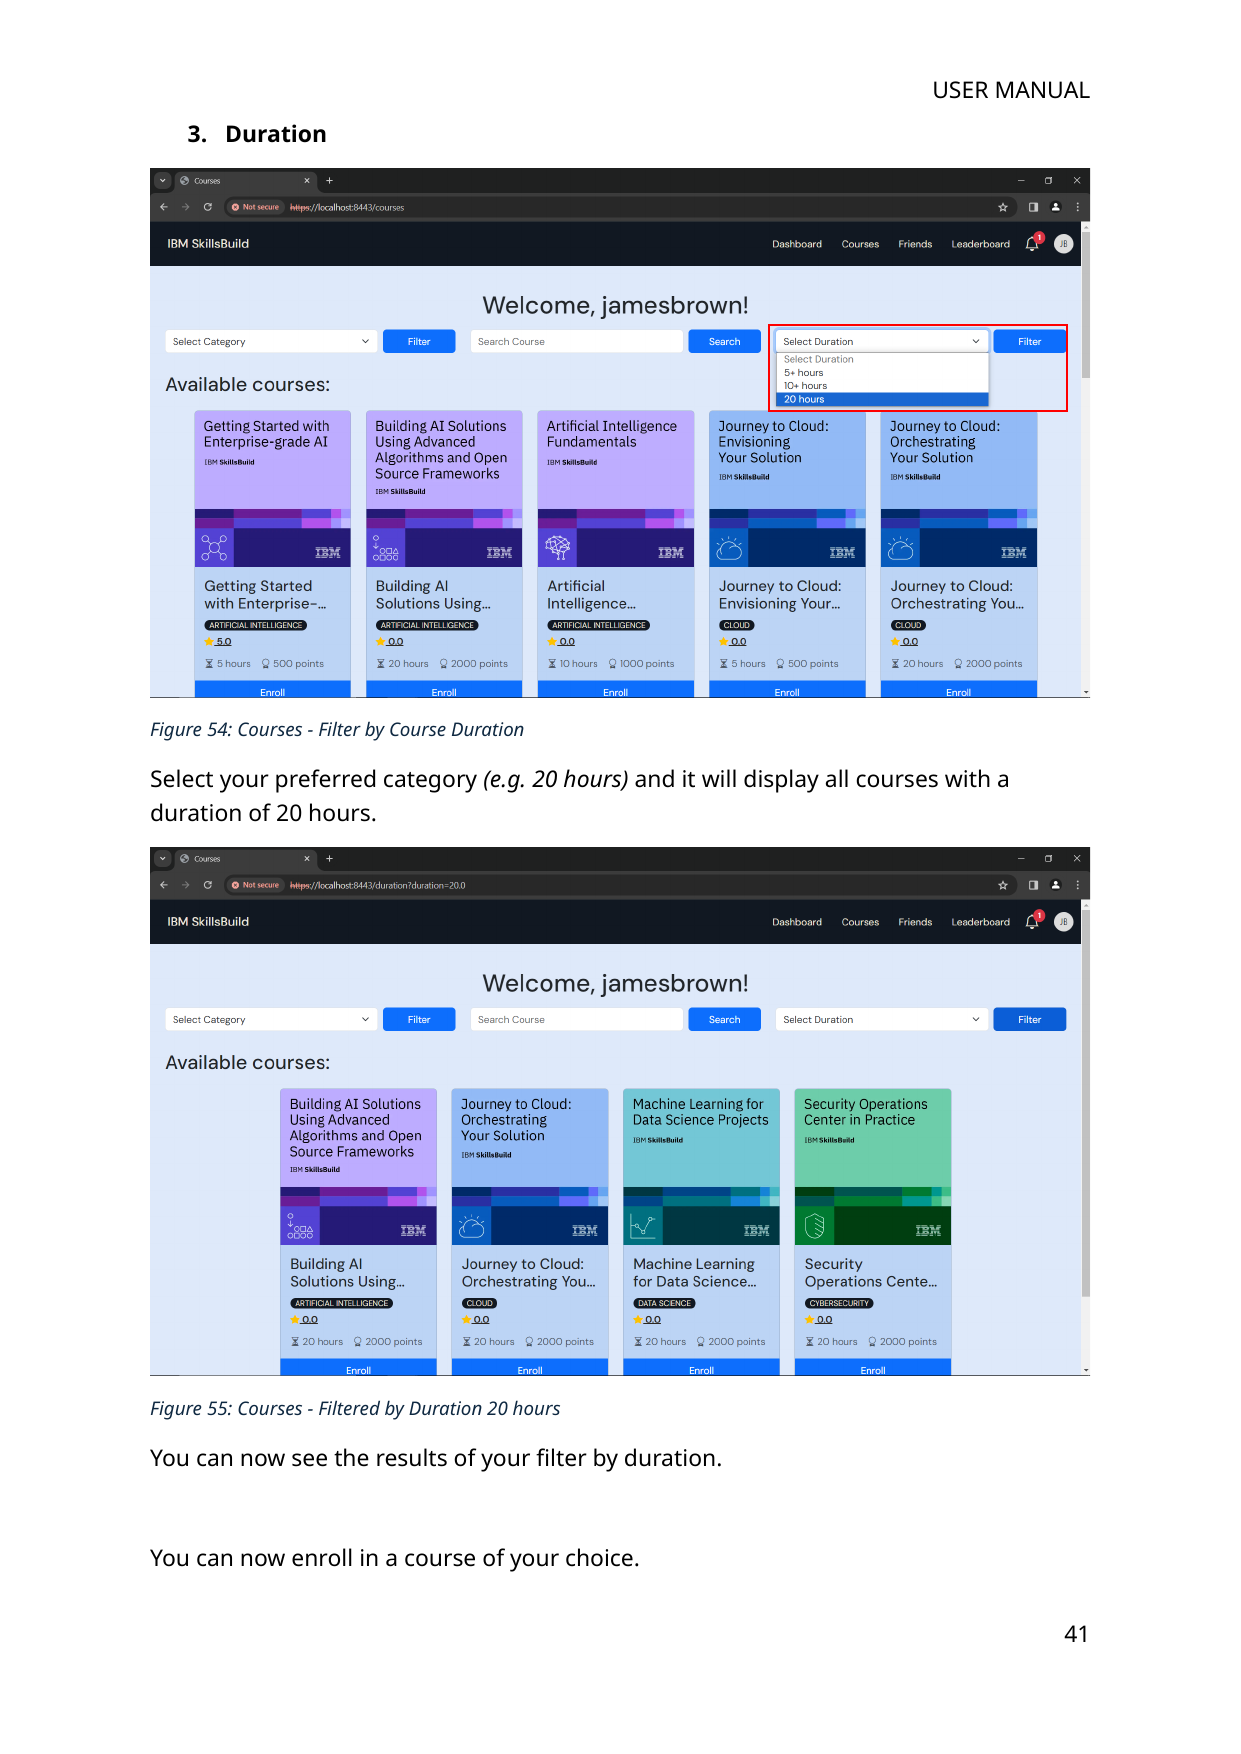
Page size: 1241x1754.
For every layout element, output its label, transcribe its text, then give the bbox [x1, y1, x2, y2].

text You can now see the results of your filter by duration. [150, 1441, 1090, 1473]
text Select your preferred category (e.g. 20 hours) and it will display all courses with a duration of 20 hours. [150, 763, 1090, 828]
text You can now enroll in a course of your choice. [150, 1542, 1090, 1573]
picture [150, 847, 1091, 1376]
list Duration [187, 118, 1090, 149]
text Figure 54: Courses - Filter by Course Duration [150, 717, 1090, 742]
picture [150, 168, 1091, 698]
text Figure 55: Courses - Filtered by Duration 20 hours [150, 1395, 1090, 1421]
